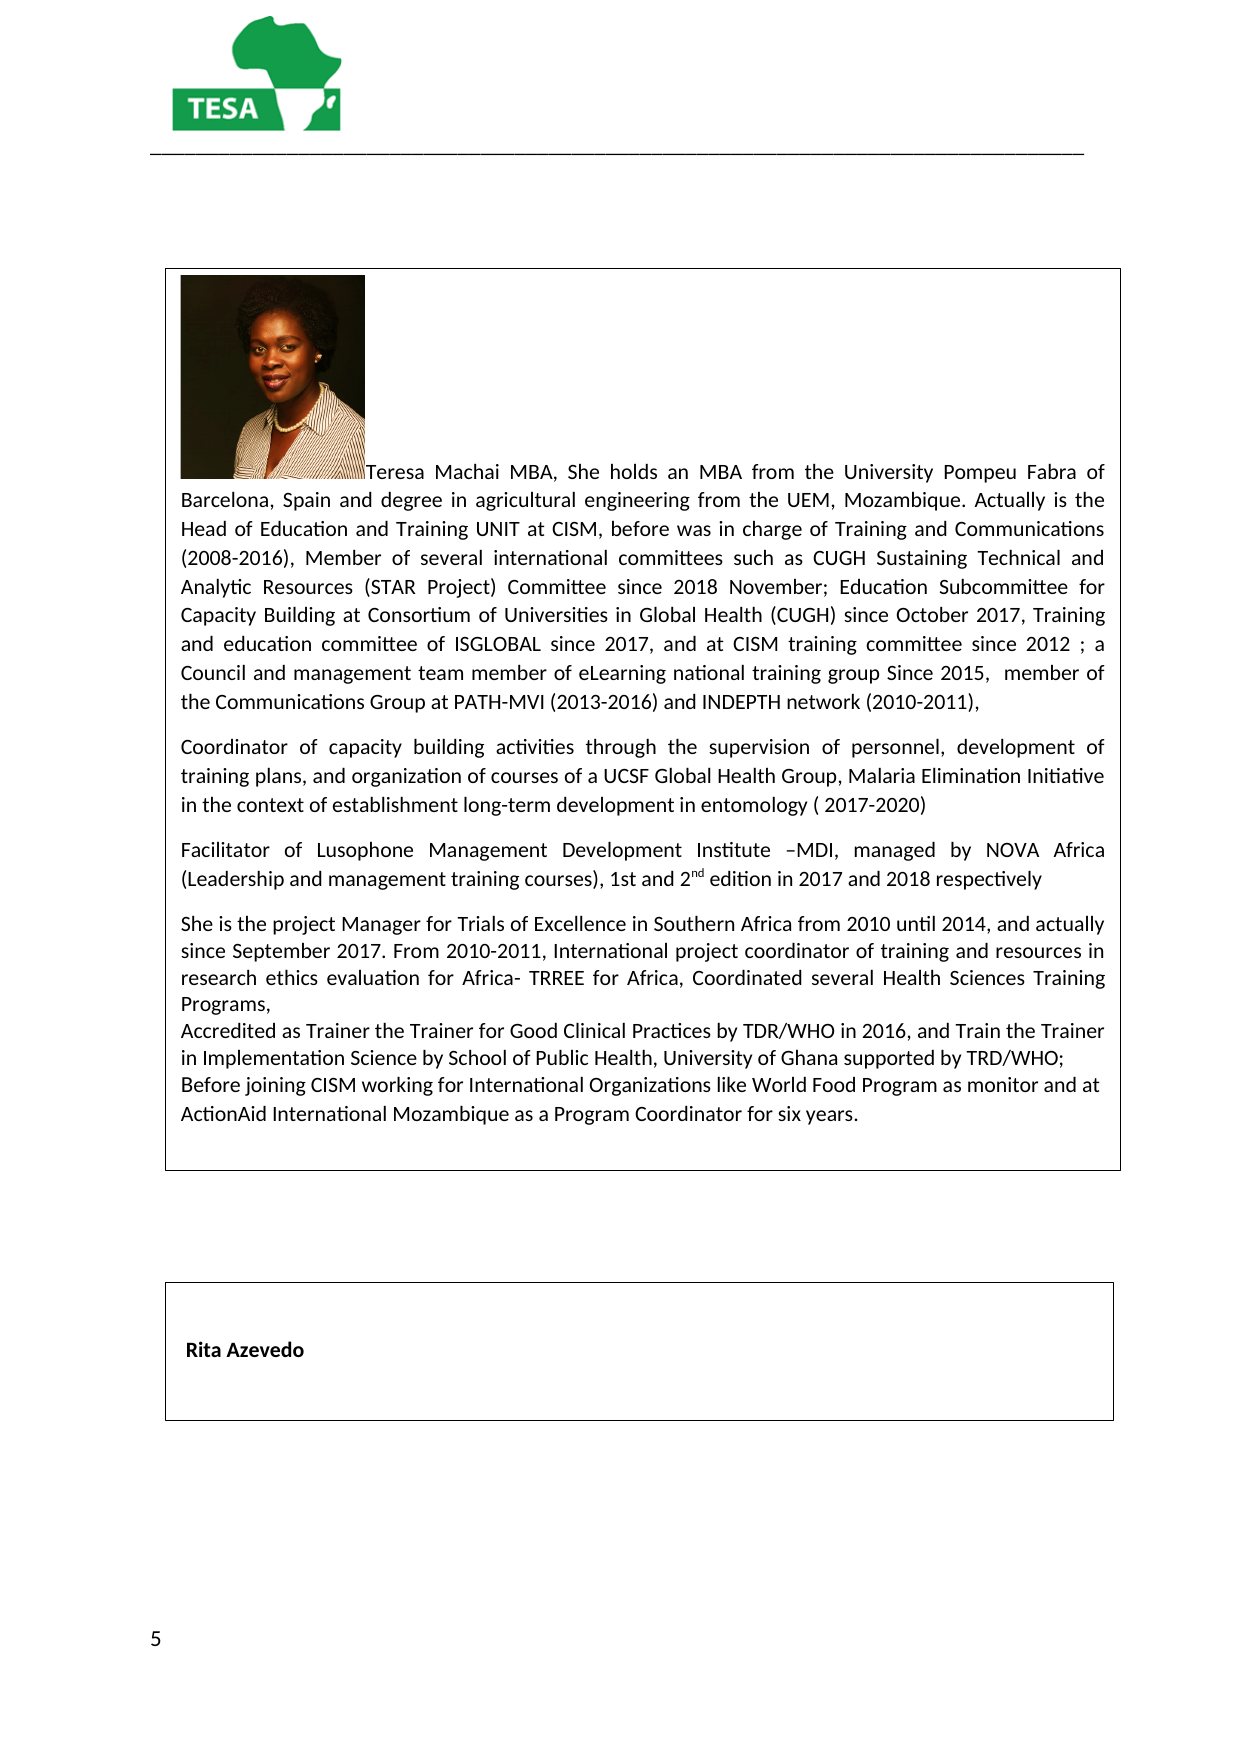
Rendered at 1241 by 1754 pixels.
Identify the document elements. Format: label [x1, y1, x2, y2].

picture [180, 275, 365, 479]
picture [172, 16, 342, 134]
